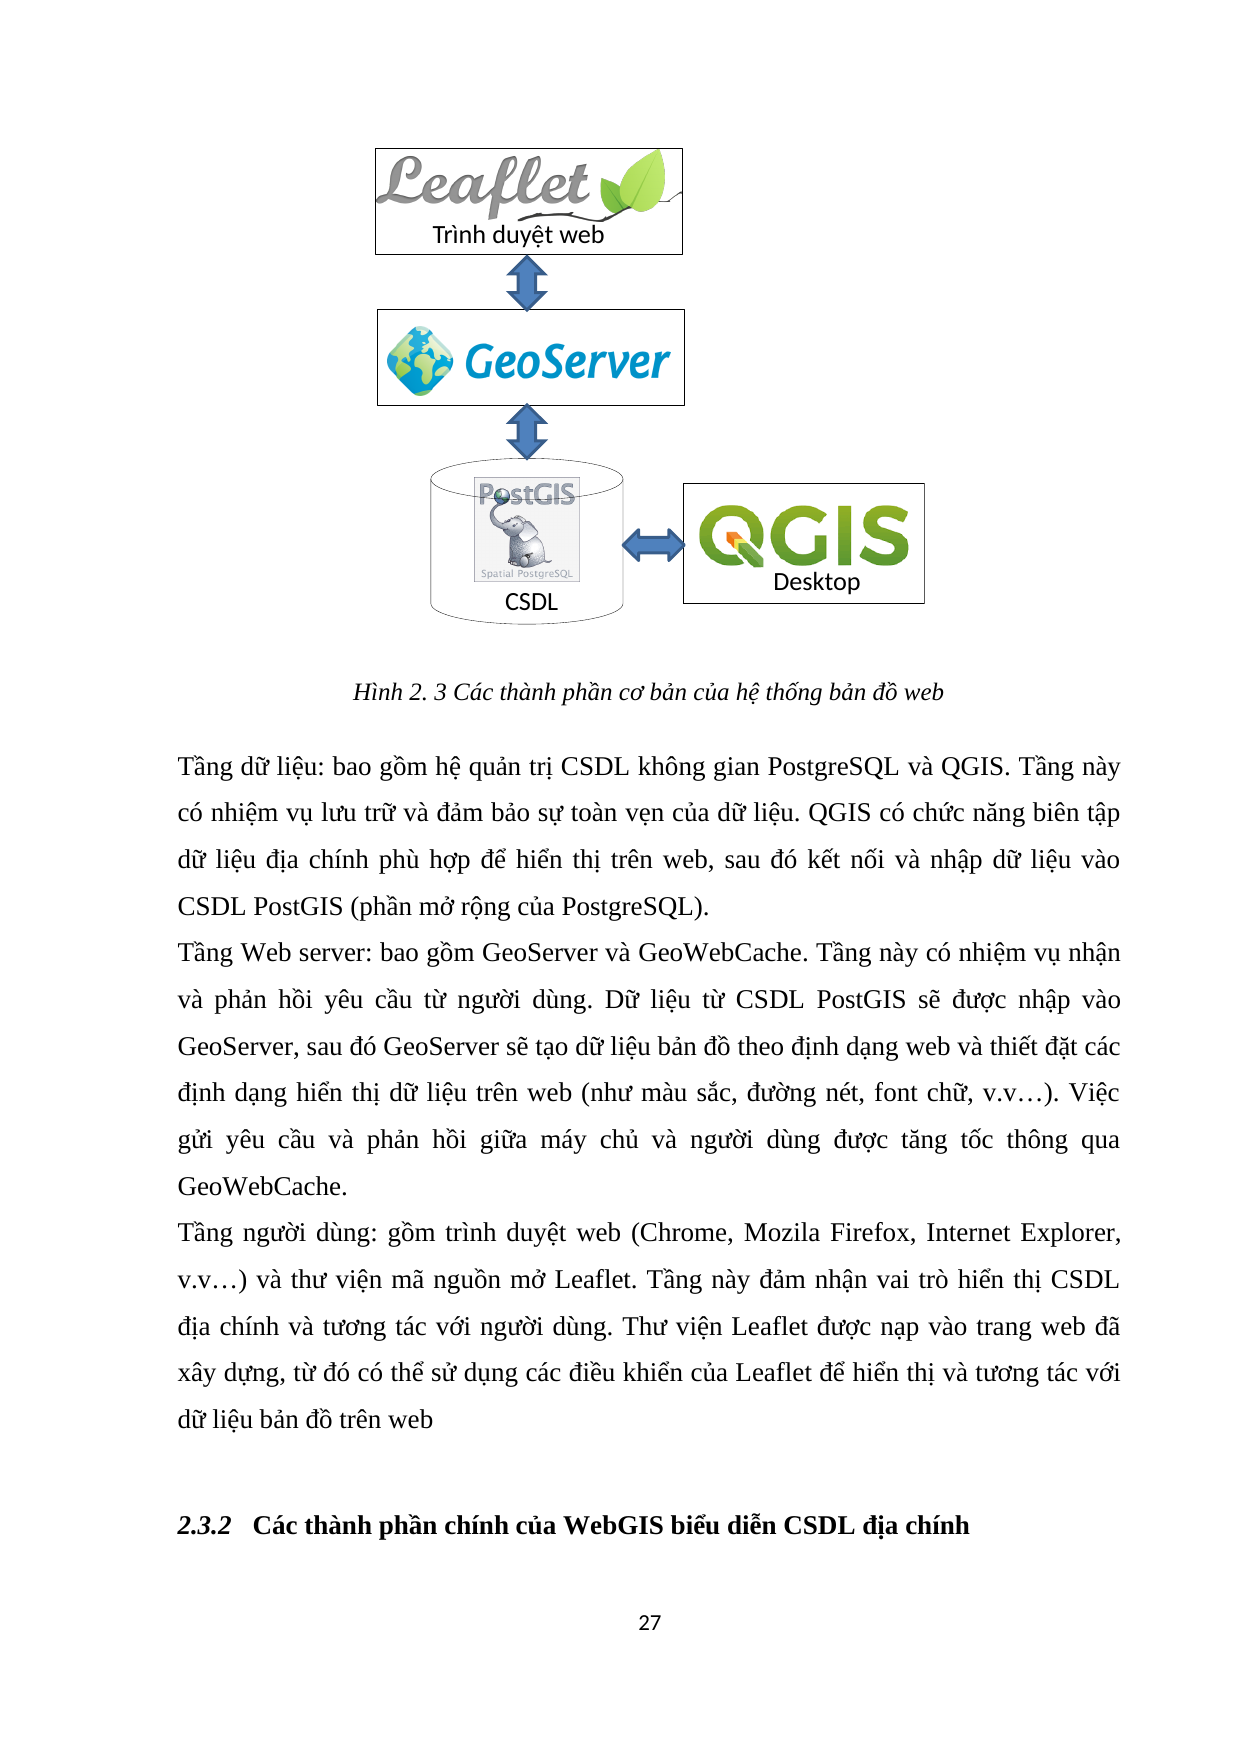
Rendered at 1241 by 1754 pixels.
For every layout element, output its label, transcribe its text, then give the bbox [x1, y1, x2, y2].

text Tầng dữ liệu: bao gồm hệ quản trị CSDL không gian PostgreSQL và QGIS. Tầng này có nhiệm vụ lưu trữ và đảm bảo sự toàn vẹn của dữ liệu. QGIS có chức năng biên tập dữ liệu địa chính phù hợp để hiển thị trên web, sau đó kết nối và nhập dữ liệu vào CSDL PostGIS (phần mở rộng của PostgreSQL). [177, 750, 1122, 921]
text Tầng người dùng: gồm trình duyệt web (Chrome, Mozila Firefox, Internet Explorer, v.v…) và thư viện mã nguồn mở Leaflet. Tầng này đảm nhận vai trò hiển thị CSDL địa chính và tương tác với người dùng. Thư viện Leaflet được nạp vào trang web đã xây dựng, từ đó có thể sử dụng các điều khiển của Leaflet để hiển thị và tương tác với dữ liệu bản đồ trên web [177, 1216, 1122, 1434]
subtitle Các thành phần chính của WebGIS biểu diễn CSDL địa chính [177, 1509, 1122, 1540]
text Tầng Web server: bao gồm GeoServer và GeoWebCache. Tầng này có nhiệm vụ nhận và phản hồi yêu cầu từ người dùng. Dữ liệu từ CSDL PostGIS sẽ được nhập vào GeoServer, sau đó GeoServer sẽ tạo dữ liệu bản đồ theo định dạng web và thiết đặt các định dạng hiển thị dữ liệu trên web (như màu sắc, đường nét, font chữ, v.v…). Việc gửi yêu cầu và phản hồi giữa máy chủ và người dùng được tăng tốc thông qua GeoWebCache. [177, 936, 1122, 1201]
text Hình 2. 3 Các thành phần cơ bản của hệ thống bản đồ web [177, 677, 1122, 705]
